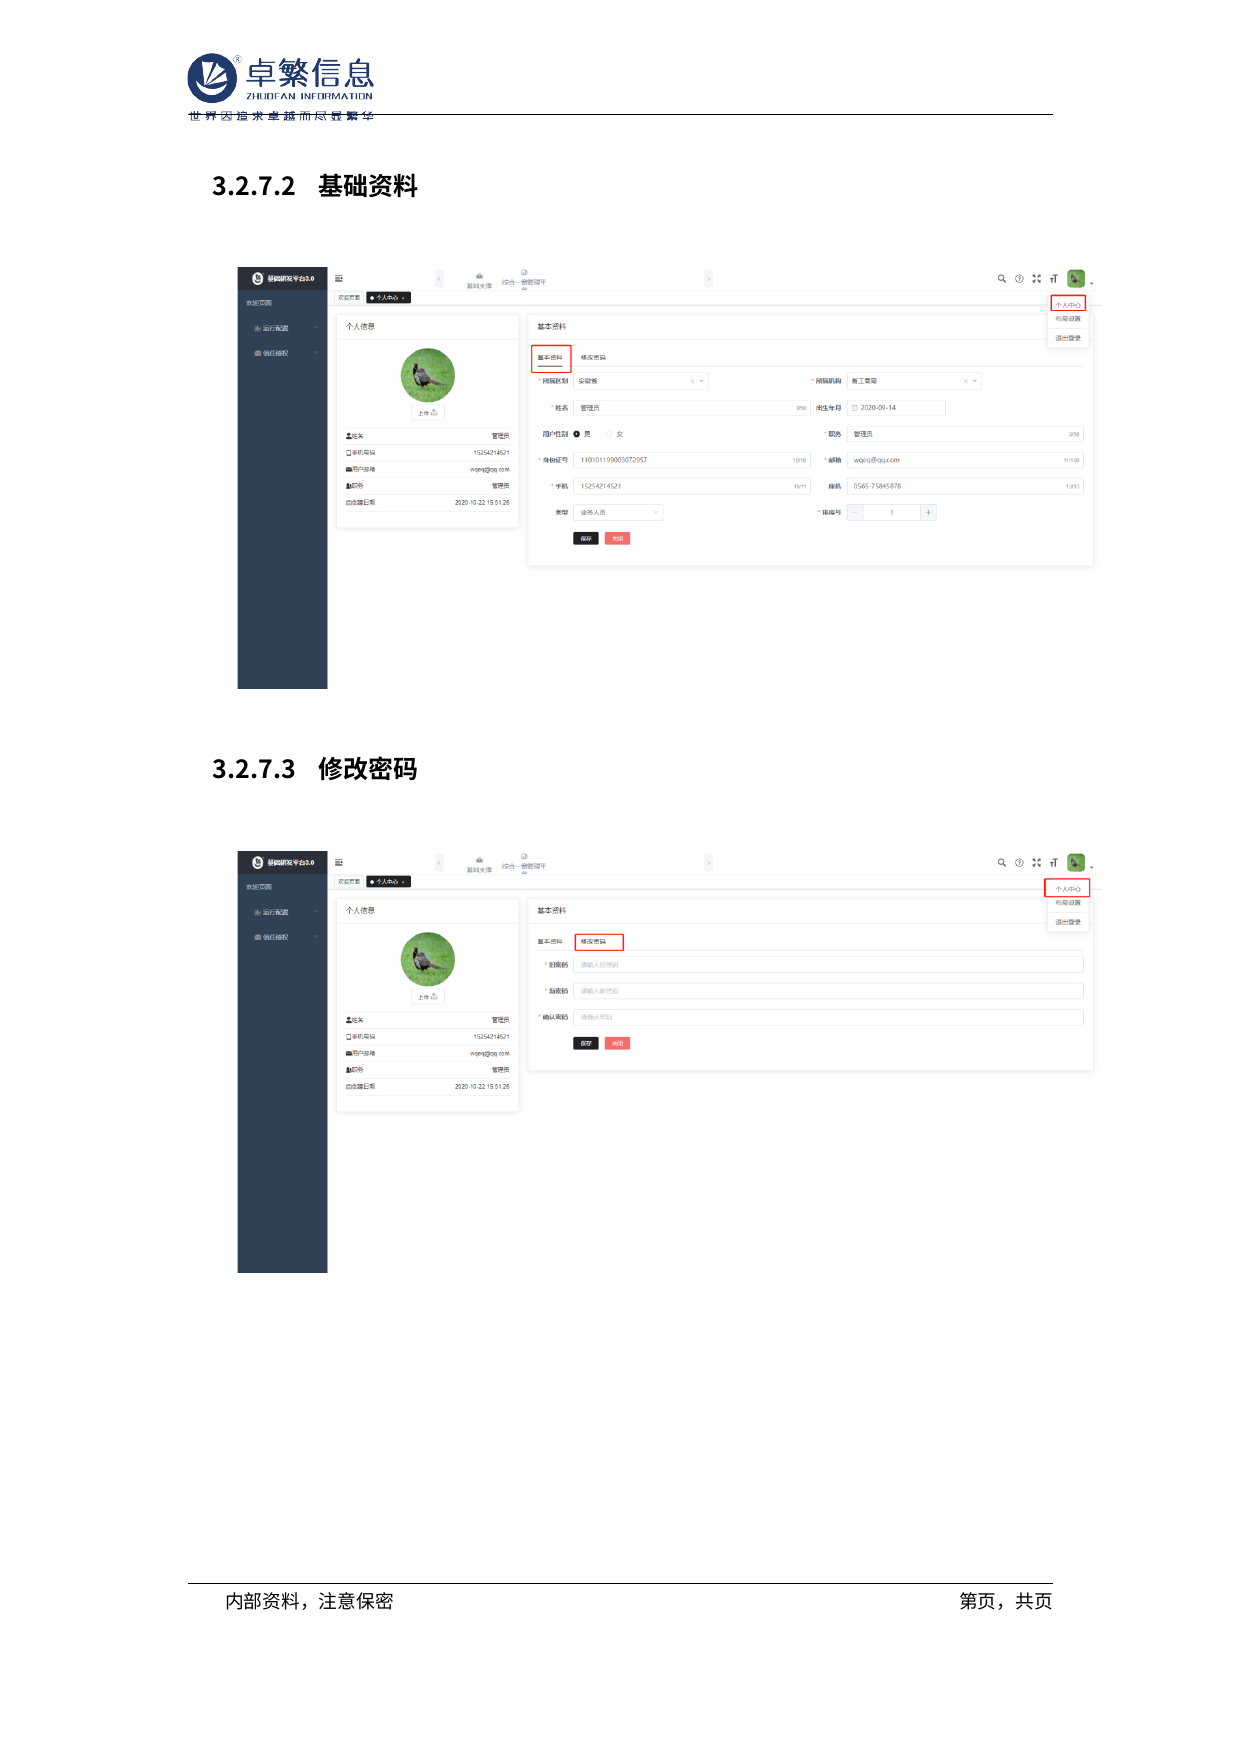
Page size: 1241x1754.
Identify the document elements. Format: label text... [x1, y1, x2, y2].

picture [237, 267, 1102, 689]
picture [187, 53, 374, 121]
picture [237, 851, 1102, 1273]
subtitle 修改密码 [212, 735, 1028, 800]
subtitle 基础资料 [212, 152, 1028, 217]
